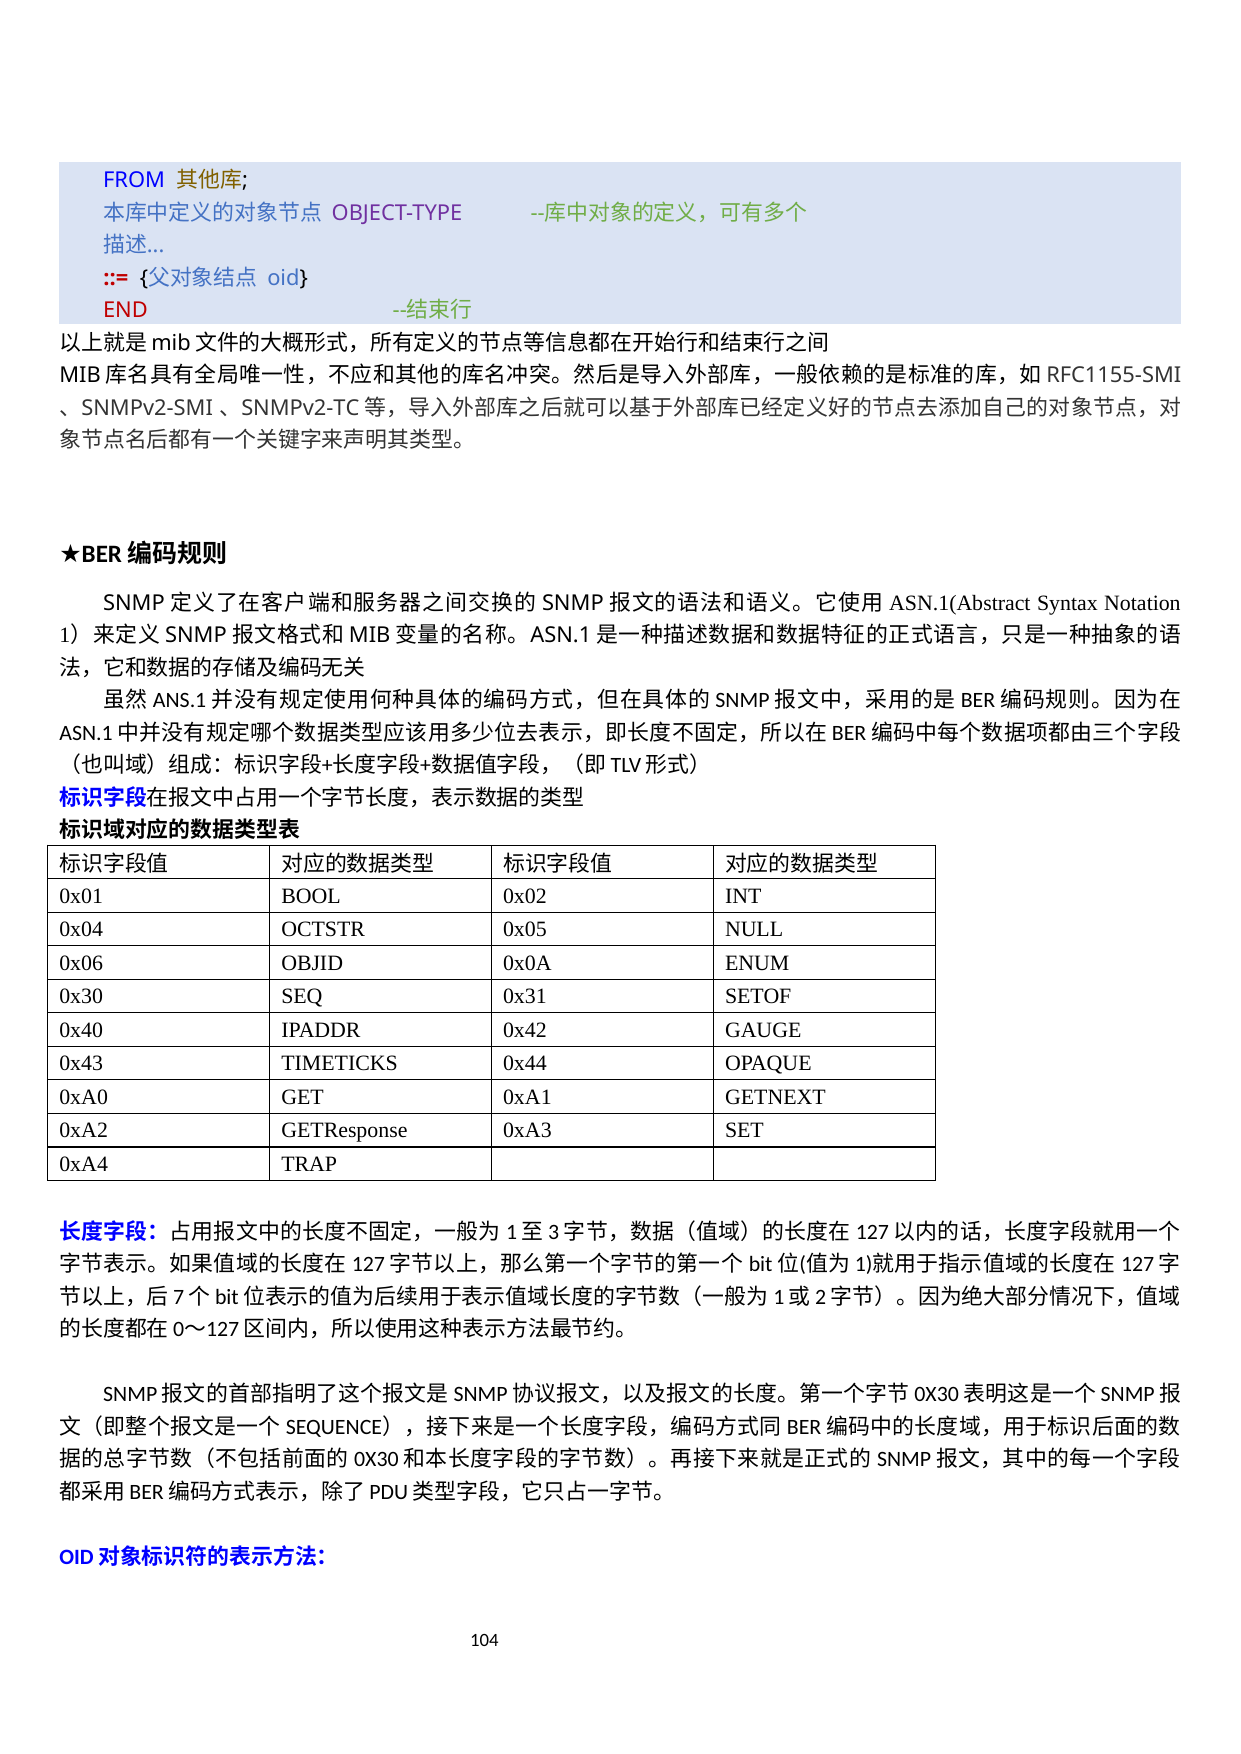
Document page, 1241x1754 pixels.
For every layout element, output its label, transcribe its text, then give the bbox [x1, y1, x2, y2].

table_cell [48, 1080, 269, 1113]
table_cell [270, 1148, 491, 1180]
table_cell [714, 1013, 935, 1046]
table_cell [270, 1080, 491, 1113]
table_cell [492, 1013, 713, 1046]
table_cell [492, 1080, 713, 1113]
text 本库中定义的对象节点 OBJECT-TYPE --库中对象的定义，可有多个 [59, 194, 1181, 227]
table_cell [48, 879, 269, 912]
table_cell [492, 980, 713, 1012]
text 标识域对应的数据类型表 [59, 812, 1181, 844]
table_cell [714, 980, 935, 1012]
text OID对象标识符的表示方法： [59, 1538, 1181, 1571]
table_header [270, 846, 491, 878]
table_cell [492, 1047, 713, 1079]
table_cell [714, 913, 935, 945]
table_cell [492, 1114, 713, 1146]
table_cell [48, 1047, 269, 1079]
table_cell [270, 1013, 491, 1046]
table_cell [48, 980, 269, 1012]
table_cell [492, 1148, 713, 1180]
text ★BER编码规则 [59, 519, 1181, 584]
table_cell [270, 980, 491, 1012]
text 以上就是mib文件的大概形式，所有定义的节点等信息都在开始行和结束行之间 [59, 324, 1181, 357]
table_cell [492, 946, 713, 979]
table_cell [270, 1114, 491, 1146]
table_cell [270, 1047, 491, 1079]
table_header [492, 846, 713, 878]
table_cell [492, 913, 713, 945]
text 虽然ANS.1并没有规定使用何种具体的编码方式，但在具体的SNMP报文中，采用的是BER编码规则。因为在ASN.1中并没有规定哪个数据类型应该用多少位去表示，即长度不固定，所以在BER编码中每个数据项都由三个字段（也叫域）组成：标识字段+长度字段+数据值字段，（即TLV形式） [59, 682, 1181, 779]
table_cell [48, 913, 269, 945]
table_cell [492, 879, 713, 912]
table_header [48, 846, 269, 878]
text SNMP报文的首部指明了这个报文是SNMP协议报文，以及报文的长度。第一个字节0X30表明这是一个SNMP报文（即整个报文是一个SEQUENCE），接下来是一个长度字段，编码方式同BER编码中的长度域，用于标识后面的数据的总字节数（不包括前面的0X30和本长度字段的字节数）。再接下来就是正式的SNMP报文，其中的每一个字段都采用BER编码方式表示，除了PDU类型字段，它只占一字节。 [59, 1376, 1181, 1506]
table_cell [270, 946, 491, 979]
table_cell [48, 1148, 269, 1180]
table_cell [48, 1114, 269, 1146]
text MIB库名具有全局唯一性，不应和其他的库名冲突。然后是导入外部库，一般依赖的是标准的库，如RFC1155-SMI 、SNMPv2-SMI 、SNMPv2-TC等，导入外部库之后就可以基于外部库已经定义好的节点去添加自己的对象节点，对象节点名后都有一个关键字来声明其类型。 [59, 357, 1181, 454]
text SNMP定义了在客户端和服务器之间交换的SNMP报文的语法和语义。它使用ASN.1(Abstract Syntax Notation 1）来定义SNMP报文格式和MIB变量的名称。ASN.1是一种描述数据和数据特征的正式语言，只是一种抽象的语法，它和数据的存储及编码无关 [59, 584, 1181, 682]
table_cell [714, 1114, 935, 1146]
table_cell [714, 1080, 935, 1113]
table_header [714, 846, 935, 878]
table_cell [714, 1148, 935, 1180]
text FROM 其他库; [59, 162, 1181, 194]
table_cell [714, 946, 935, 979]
text 描述... [59, 227, 1181, 259]
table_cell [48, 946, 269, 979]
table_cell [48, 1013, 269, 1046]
text ::= {父对象结点 oid} [59, 259, 1181, 292]
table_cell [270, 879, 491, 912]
text END --结束行 [59, 292, 1181, 324]
text 长度字段：占用报文中的长度不固定，一般为1至3字节，数据（值域）的长度在127以内的话，长度字段就用一个字节表示。如果值域的长度在127字节以上，那么第一个字节的第一个bit位(值为1)就用于指示值域的长度在127字节以上，后7个bit位表示的值为后续用于表示值域长度的字节数（一般为1或2字节）。因为绝大部分情况下，值域的长度都在0～127区间内，所以使用这种表示方法最节约。 [59, 1213, 1181, 1343]
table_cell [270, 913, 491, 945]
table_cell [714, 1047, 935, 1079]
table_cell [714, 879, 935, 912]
text 标识字段在报文中占用一个字节长度，表示数据的类型 [59, 779, 1181, 812]
